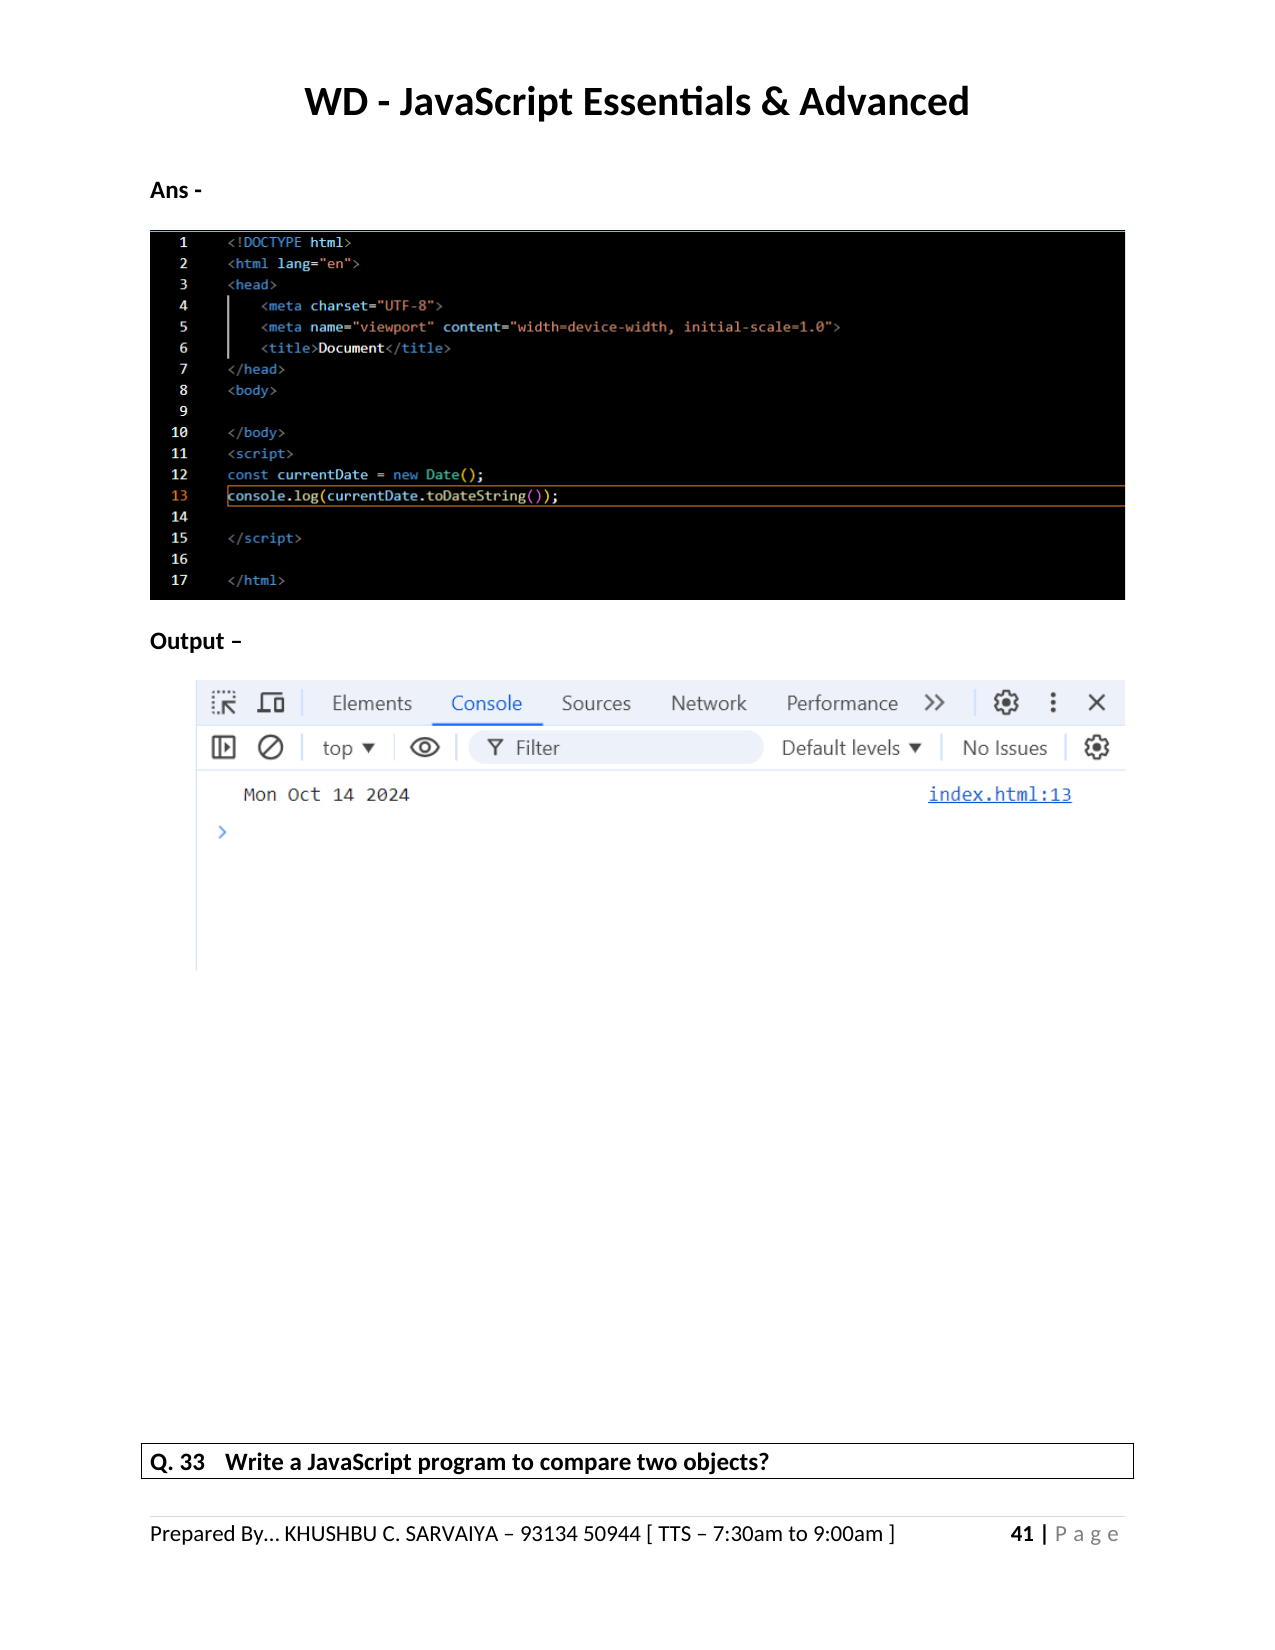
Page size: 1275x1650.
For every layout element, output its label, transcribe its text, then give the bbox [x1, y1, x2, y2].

text Q. 33 Write a JavaScript program to compare two objects? [142, 1444, 1133, 1478]
picture [150, 680, 1125, 971]
picture [150, 230, 1125, 600]
text Output – [150, 625, 1125, 655]
text Ans - [150, 174, 1125, 205]
